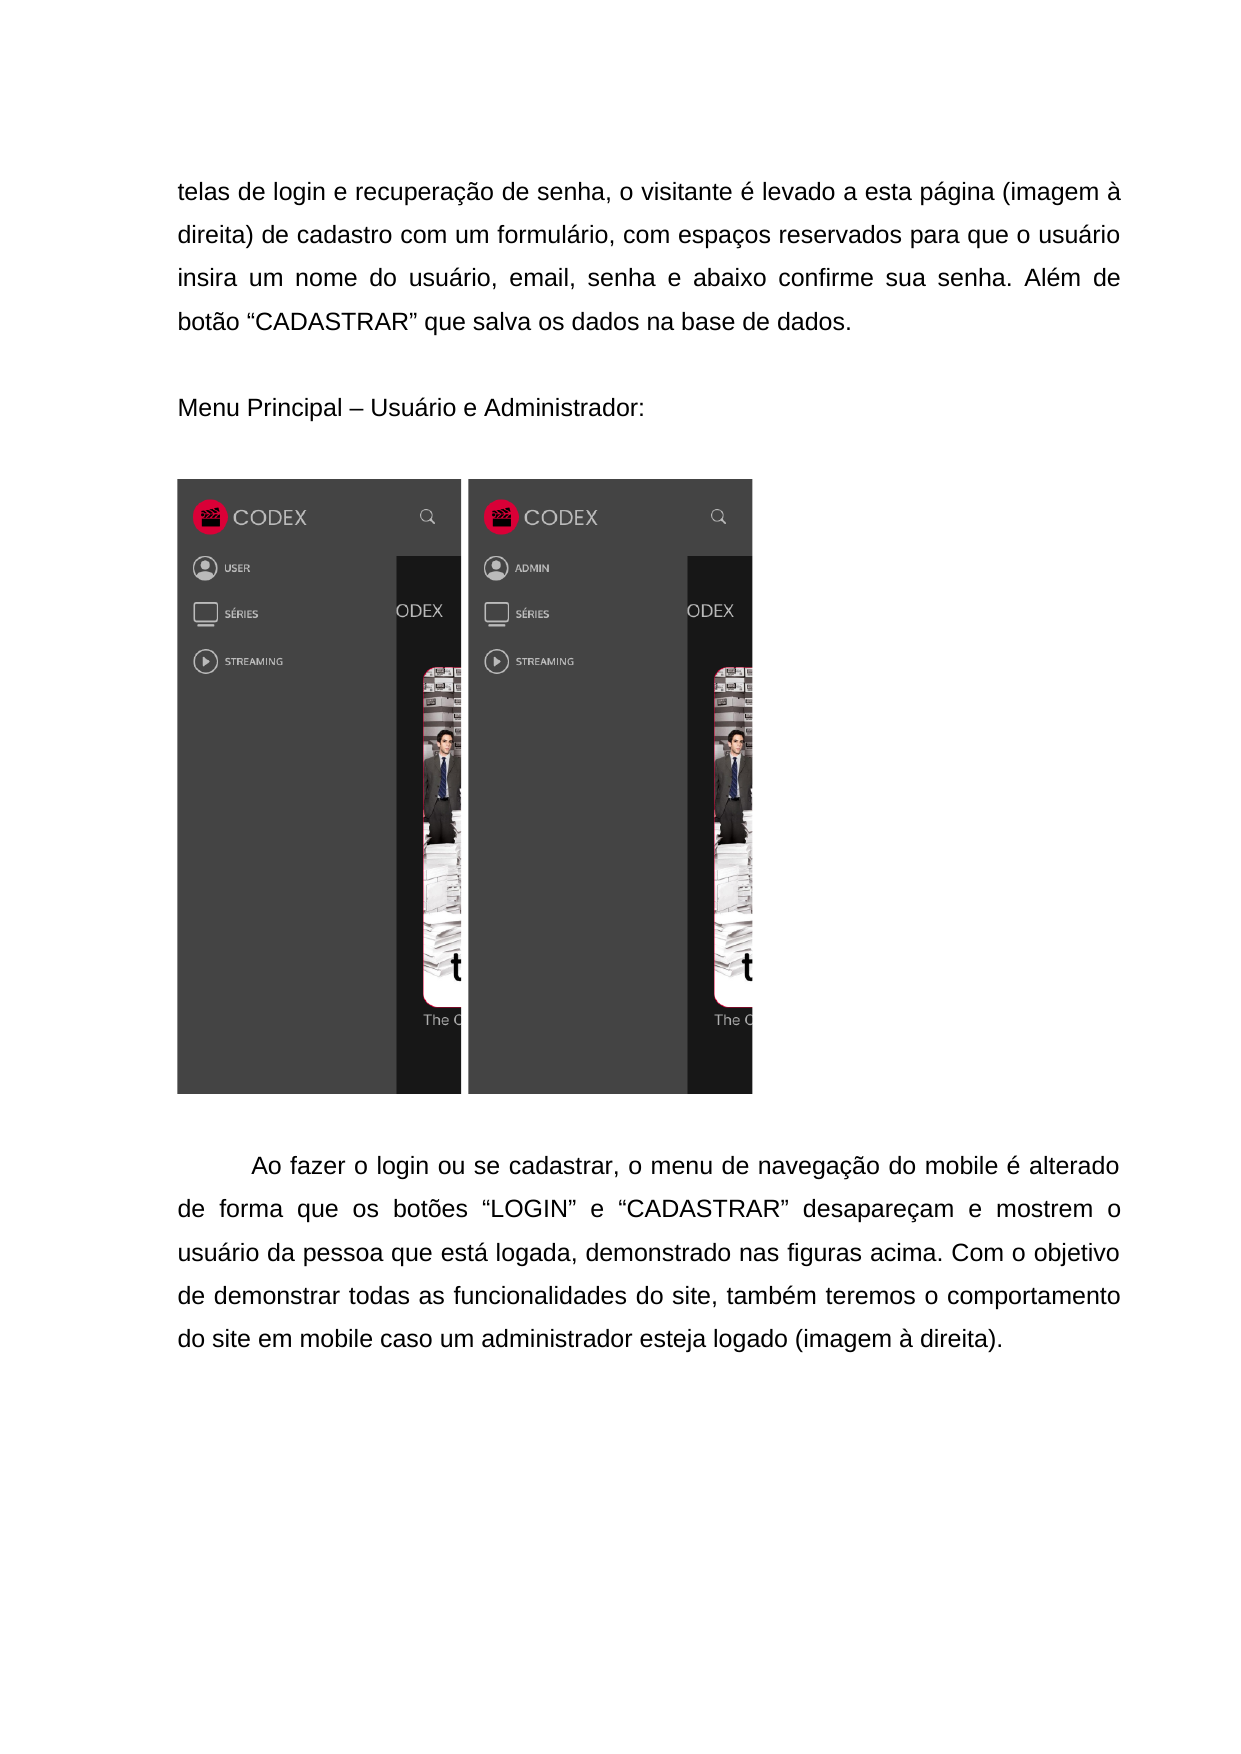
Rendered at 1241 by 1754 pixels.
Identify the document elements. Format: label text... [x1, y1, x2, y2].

picture [468, 479, 753, 1094]
text Menu Principal – Usuário e Administrador: [177, 393, 1122, 422]
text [177, 177, 1122, 335]
picture [177, 479, 462, 1094]
text Ao fazer o login ou se cadastrar, o menu de navegação do mobile é alterado de forma que os botões “LOGIN” e “CADASTRAR” desapareçam e mostrem o usuário da pessoa que está logada, demonstrado nas figuras acima. Com o objetivo de demonstrar todas as funcionalidades do site, também teremos o comportamento do site em mobile caso um administrador esteja logado (imagem à direita). [177, 1151, 1122, 1353]
